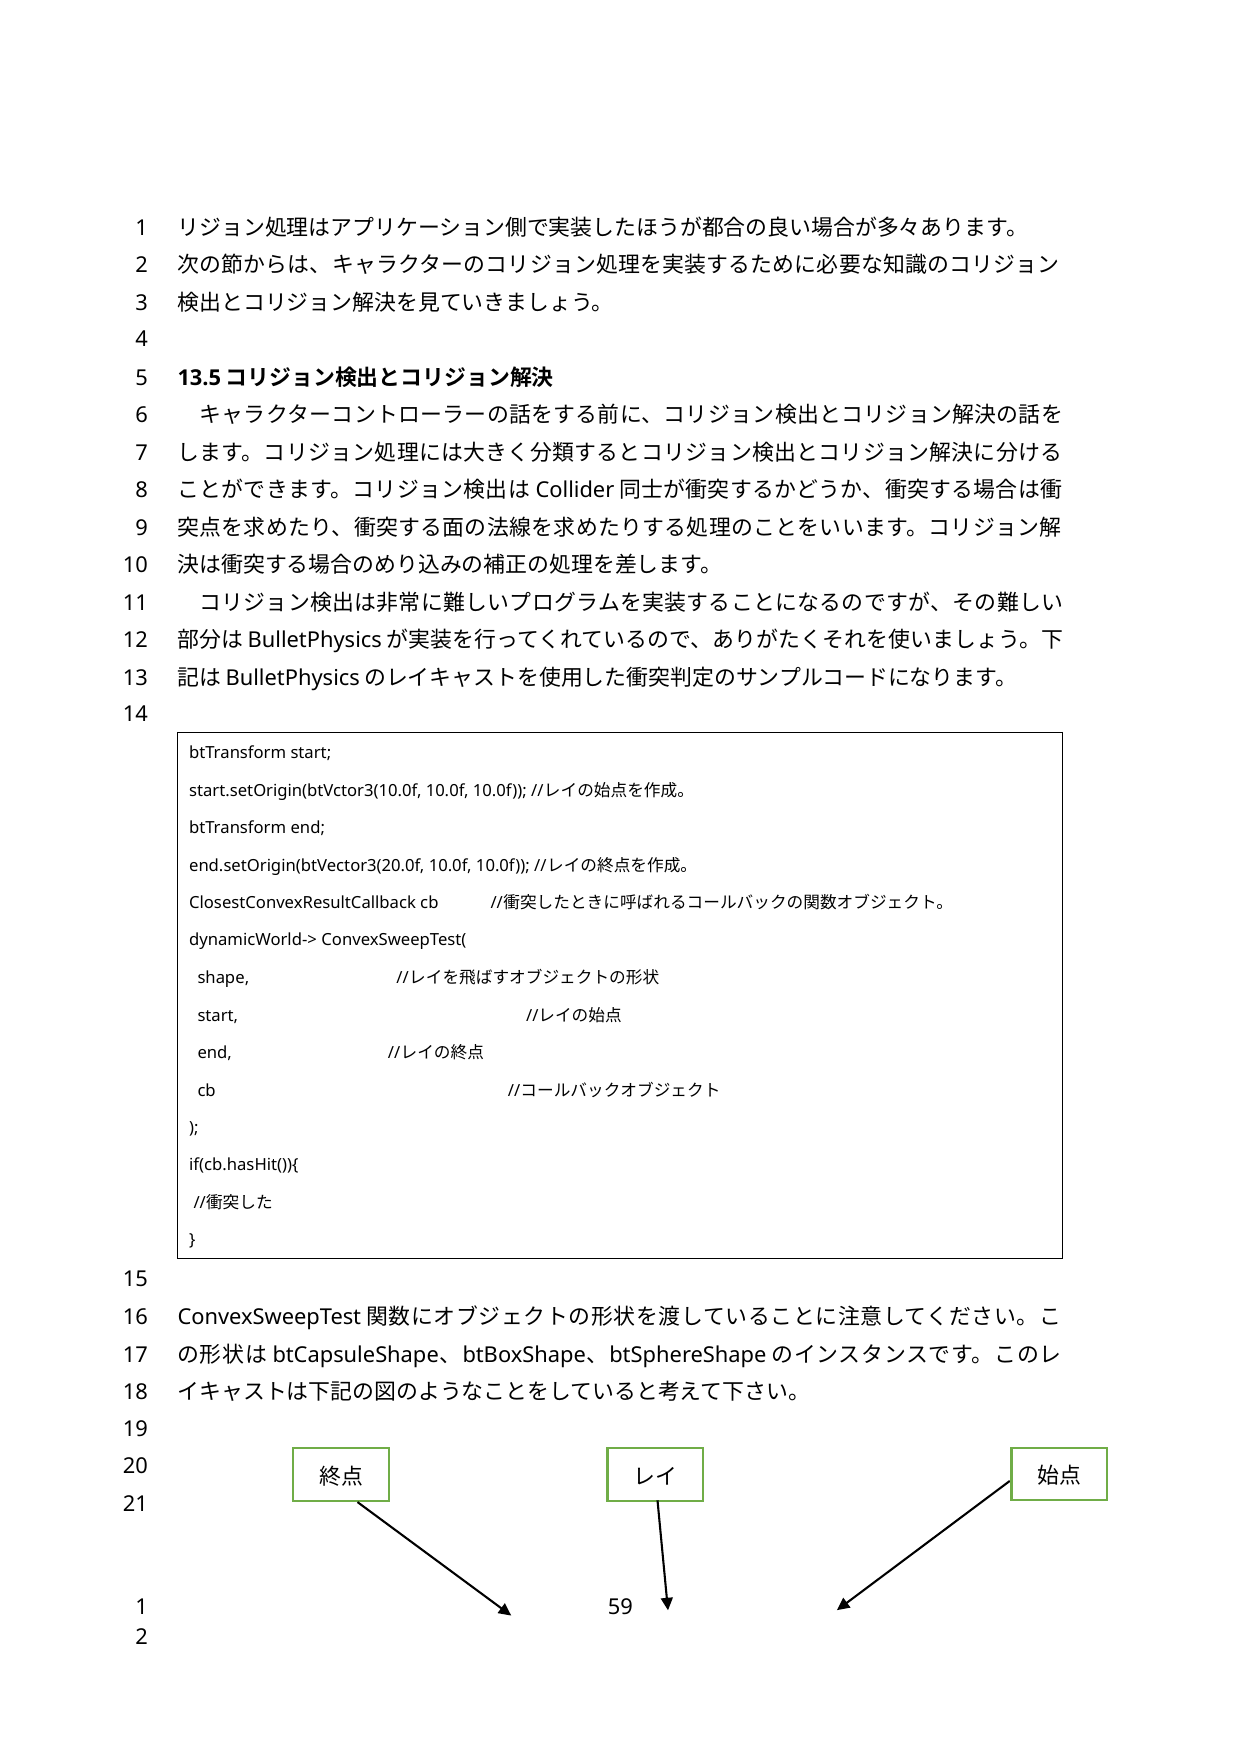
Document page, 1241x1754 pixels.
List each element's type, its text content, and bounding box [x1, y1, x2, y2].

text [177, 207, 1063, 244]
text キャラクターコントローラーの話をする前に、コリジョン検出とコリジョン解決の話をします。コリジョン処理には大きく分類するとコリジョン検出とコリジョン解決に分けることができます。コリジョン検出はCollider同士が衝突するかどうか、衝突する場合は衝突点を求めたり、衝突する面の法線を求めたりする処理のことをいいます。コリジョン解決は衝突する場合のめり込みの補正の処理を差します。 [177, 394, 1063, 582]
table_header btTransform start; start.setOrigin(btVctor3(10.0f, 10.0f, 10.0f)); //レイの始点を作成。 btTransform end; end.setOrigin(btVector3(20.0f, 10.0f, 10.0f)); //レイの終点を作成。 ClosestConvexResultCallback cb //衝突したときに呼ばれるコールバックの関数オブジェクト。 dynamicWorld-> ConvexSweepTest( shape, //レイを飛ばすオブジェクトの形状 start, //レイの始点 end, //レイの終点 cb //コールバックオブジェクト ); if(cb.hasHit()){ //衝突した } [178, 733, 1062, 1258]
text 次の節からは、キャラクターのコリジョン処理を実装するために必要な知識のコリジョン検出とコリジョン解決を見ていきましょう。 [177, 244, 1063, 319]
text 13.5コリジョン検出とコリジョン解決 [177, 357, 1063, 394]
text ConvexSweepTest関数にオブジェクトの形状を渡していることに注意してください。この形状はbtCapsuleShape、btBoxShape、btSphereShapeのインスタンスです。このレイキャストは下記の図のようなことをしていると考えて下さい。 [177, 1296, 1063, 1409]
text コリジョン検出は非常に難しいプログラムを実装することになるのですが、その難しい部分はBulletPhysicsが実装を行ってくれているので、ありがたくそれを使いましょう。下記はBulletPhysicsのレイキャストを使用した衝突判定のサンプルコードになります。 [177, 582, 1063, 694]
